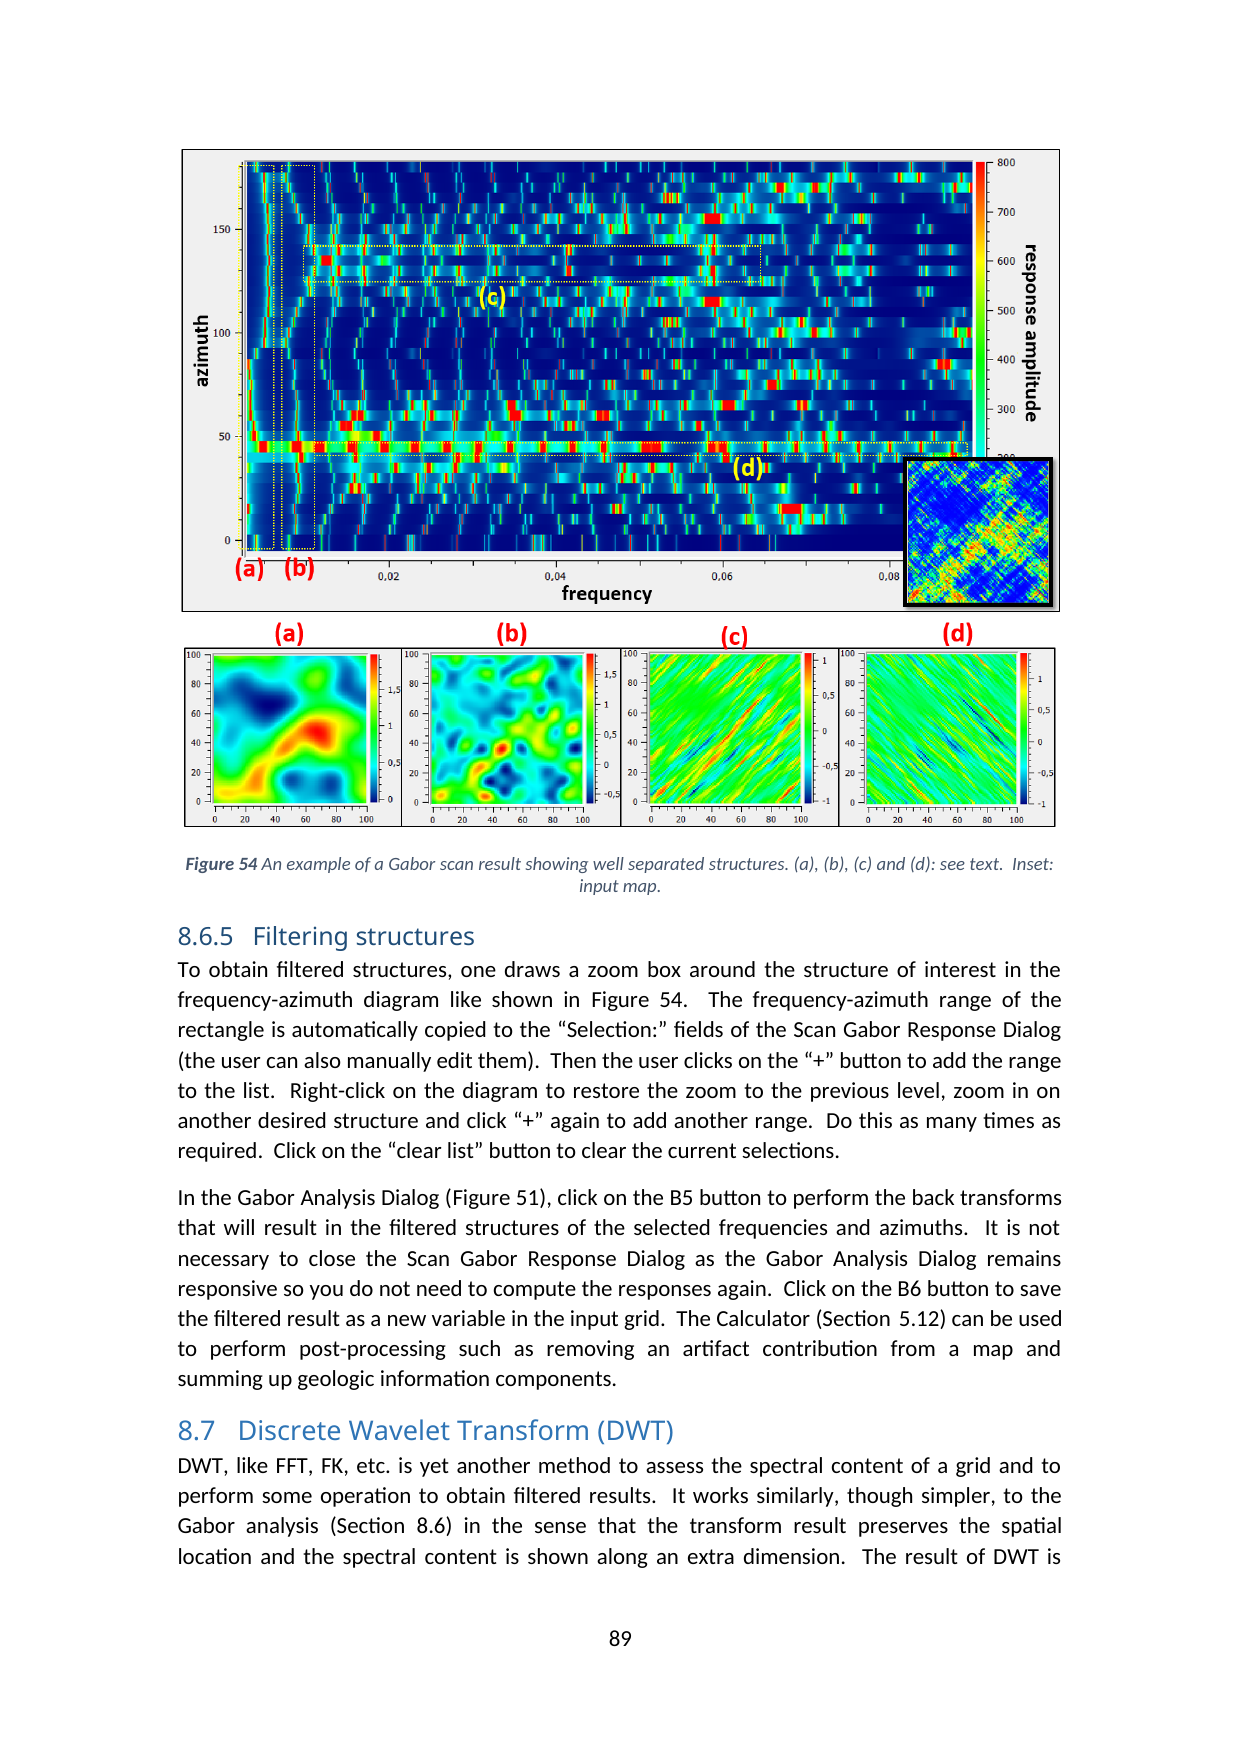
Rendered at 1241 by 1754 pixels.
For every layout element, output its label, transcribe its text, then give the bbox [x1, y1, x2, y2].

picture [177, 147, 1062, 833]
text In the Gabor Analysis Dialog (Figure 51), click on the B5 button to perform the back transforms that will result in the filtered structures of the selected frequencies and azimuths. It is not necessary to close the Scan Gabor Response Dialog as the Gabor Analysis Dialog remains responsive so you do not need to compute the responses again. Click on the B6 button to save the filtered result as a new variable in the input grid. The Calculator (Section 5.12) can be used to perform post-processing such as removing an artifact contribution from a map and summing up geologic information components. [177, 1183, 1063, 1392]
subtitle Filtering structures [177, 918, 1063, 952]
text Figure 54 An example of a Gabor scan result showing well separated structures. (a), (b), (c) and (d): see text. Inset: input map. [177, 852, 1063, 897]
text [177, 1451, 1063, 1570]
subtitle Discrete Wavelet Transform (DWT) [177, 1411, 1063, 1448]
text To obtain filtered structures, one draws a zoom box around the structure of interest in the frequency-azimuth diagram like shown in Figure 54. The frequency-azimuth range of the rectangle is automatically copied to the “Selection:” fields of the Scan Gabor Response Dialog (the user can also manually edit them). Then the user clicks on the “+” button to add the range to the list. Right-click on the diagram to restore the zoom to the previous level, zoom in on another desired structure and click “+” again to add another range. Do this as many times as required. Click on the “clear list” button to clear the current selections. [177, 955, 1063, 1164]
